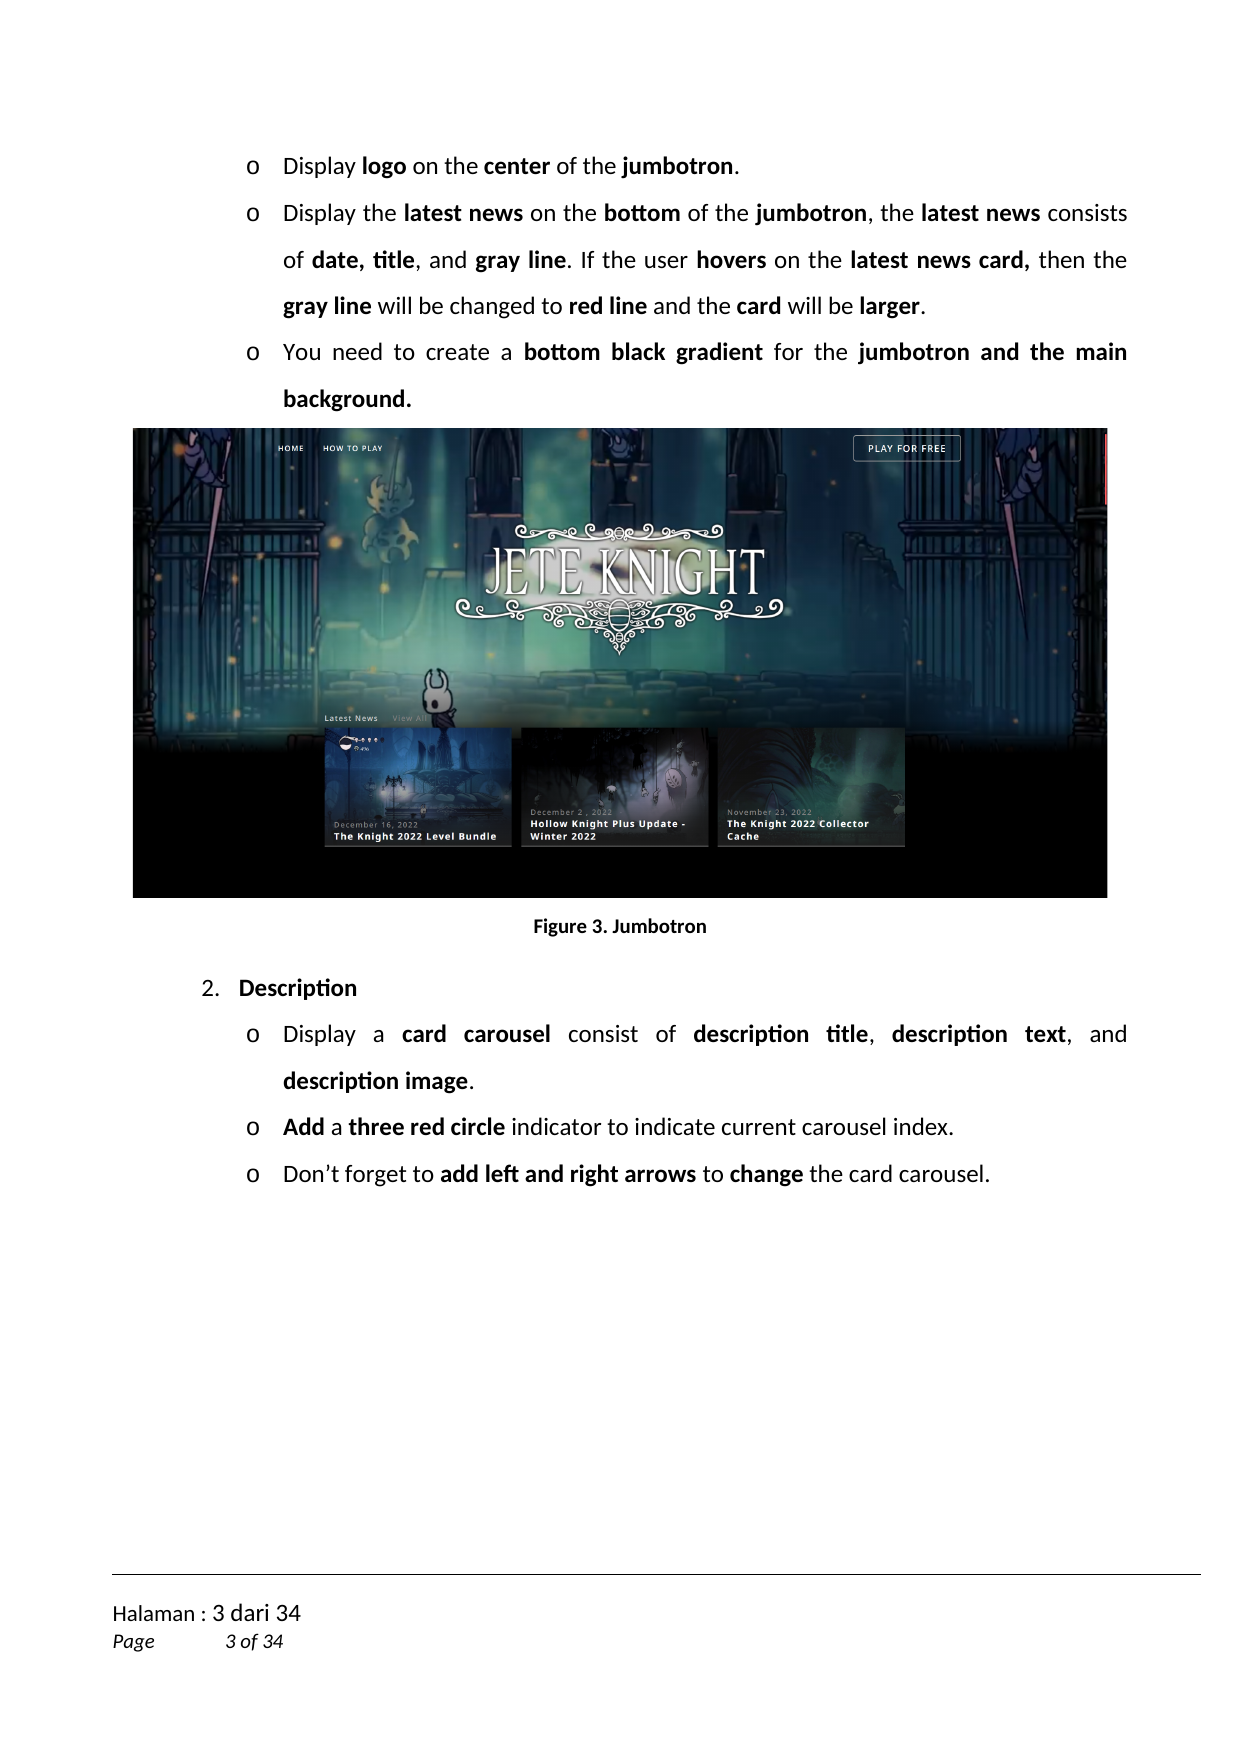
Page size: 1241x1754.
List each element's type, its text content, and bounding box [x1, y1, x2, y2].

list Add a three red circle indicator to indicate current carousel index. [245, 1111, 1128, 1142]
picture [132, 428, 1108, 898]
list Don’t forget to add left and right arrows to change the card carousel. [245, 1158, 1128, 1190]
list Description [201, 972, 1128, 1003]
list Display the latest news on the bottom of the jumbotron, the latest news consists of date, title, and gray line. If the user hovers on the latest news card, then the gray line will be changed to red line and the card will be larger. [245, 198, 1128, 321]
list You need to create a bottom black gradient for the jumbotron and the main background. [245, 336, 1128, 413]
text Figure 3. Jumbotron [112, 913, 1128, 939]
list Display logo on the center of the jumbotron. [245, 150, 1128, 182]
list Display a card carousel consist of description title, description text, and description image. [245, 1018, 1128, 1095]
